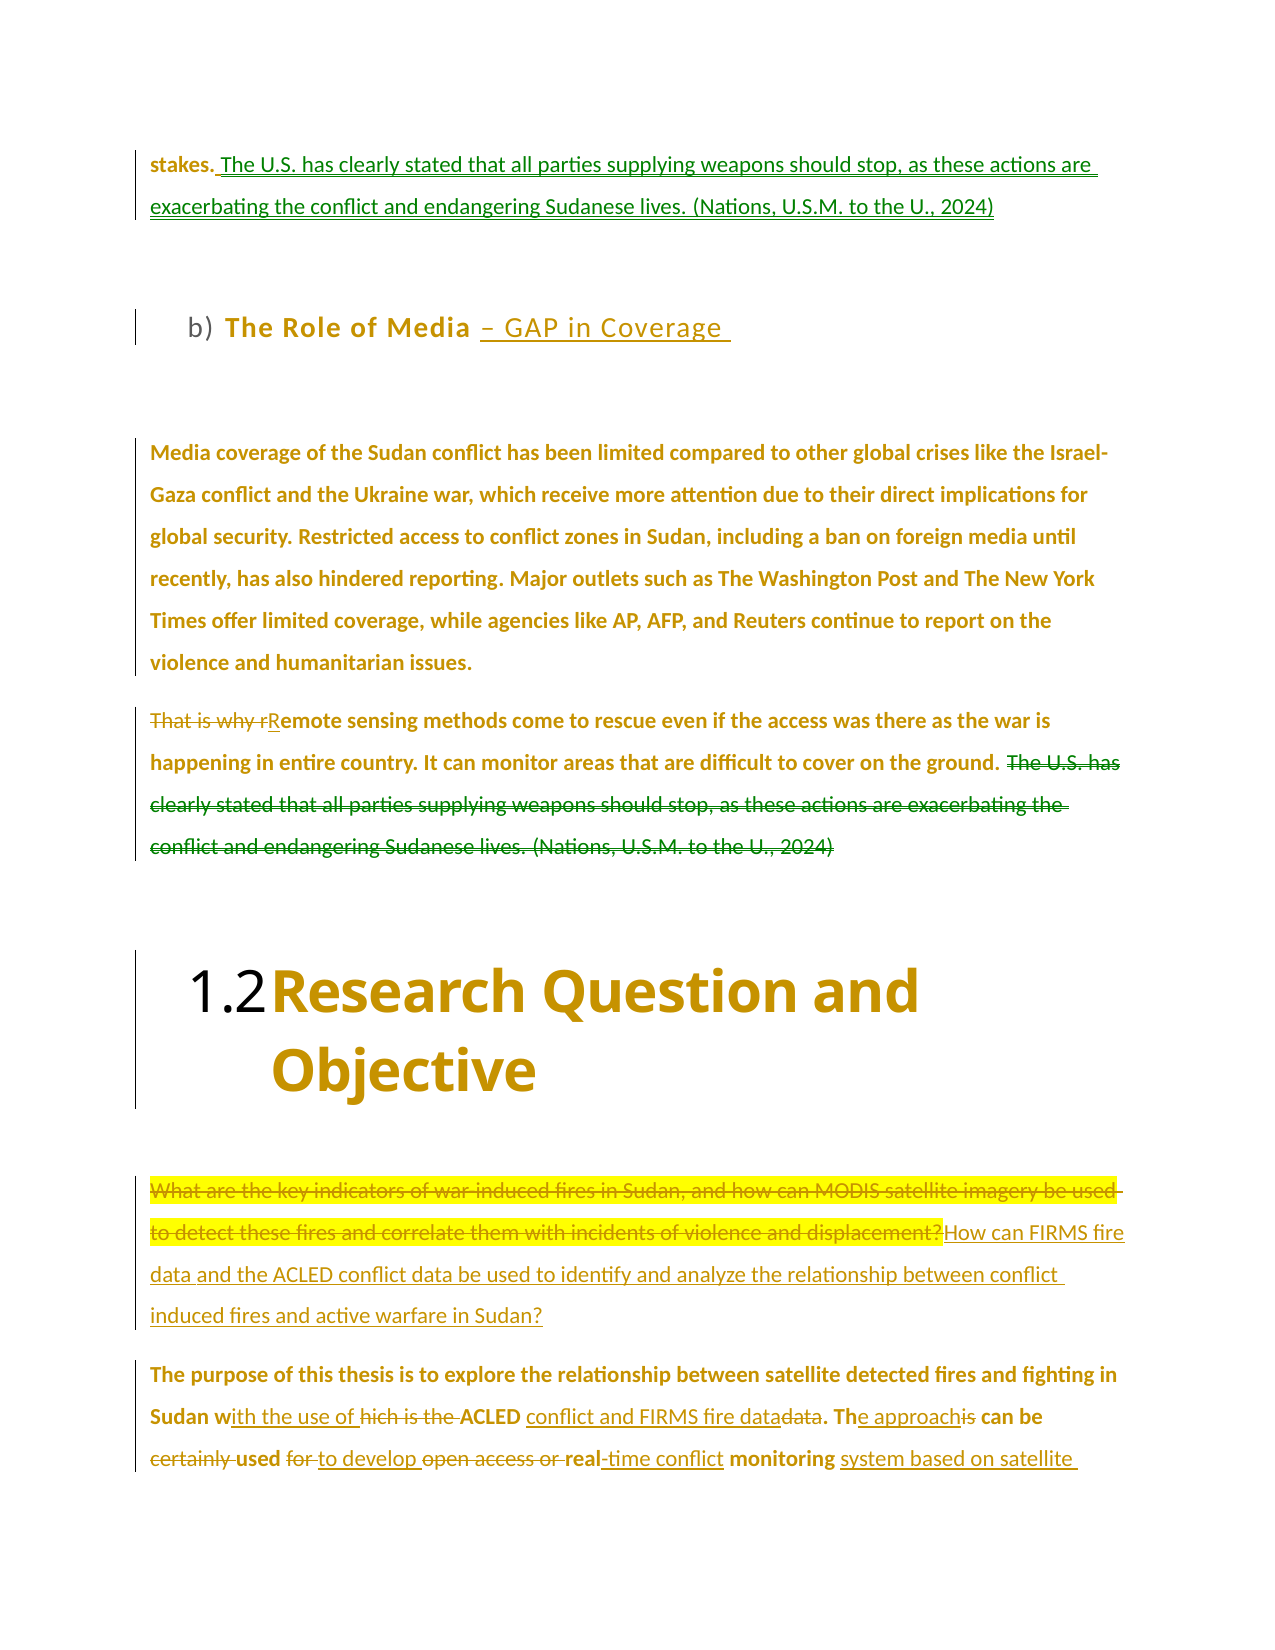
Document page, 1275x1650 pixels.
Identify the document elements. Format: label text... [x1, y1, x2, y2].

text Media coverage of the Sudan conflict has been limited compared to other global crises like the Israel-Gaza conflict and the Ukraine war, which receive more attention due to their direct implications for global security. Restricted access to conflict zones in Sudan, including a ban on foreign media until recently, has also hindered reporting. Major outlets such as The Washington Post and The New York Times offer limited coverage, while agencies like AP, AFP, and Reuters continue to report on the violence and humanitarian issues. [150, 438, 1125, 676]
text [150, 150, 1125, 220]
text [150, 1360, 1125, 1472]
text emote sensing methods come to rescue even if the access was there as the war is happening in entire country. It can monitor areas that are difficult to cover on the ground. [150, 707, 1125, 861]
subtitle The Role of Media [187, 309, 1125, 345]
title Research Question and Objective [187, 950, 1125, 1109]
